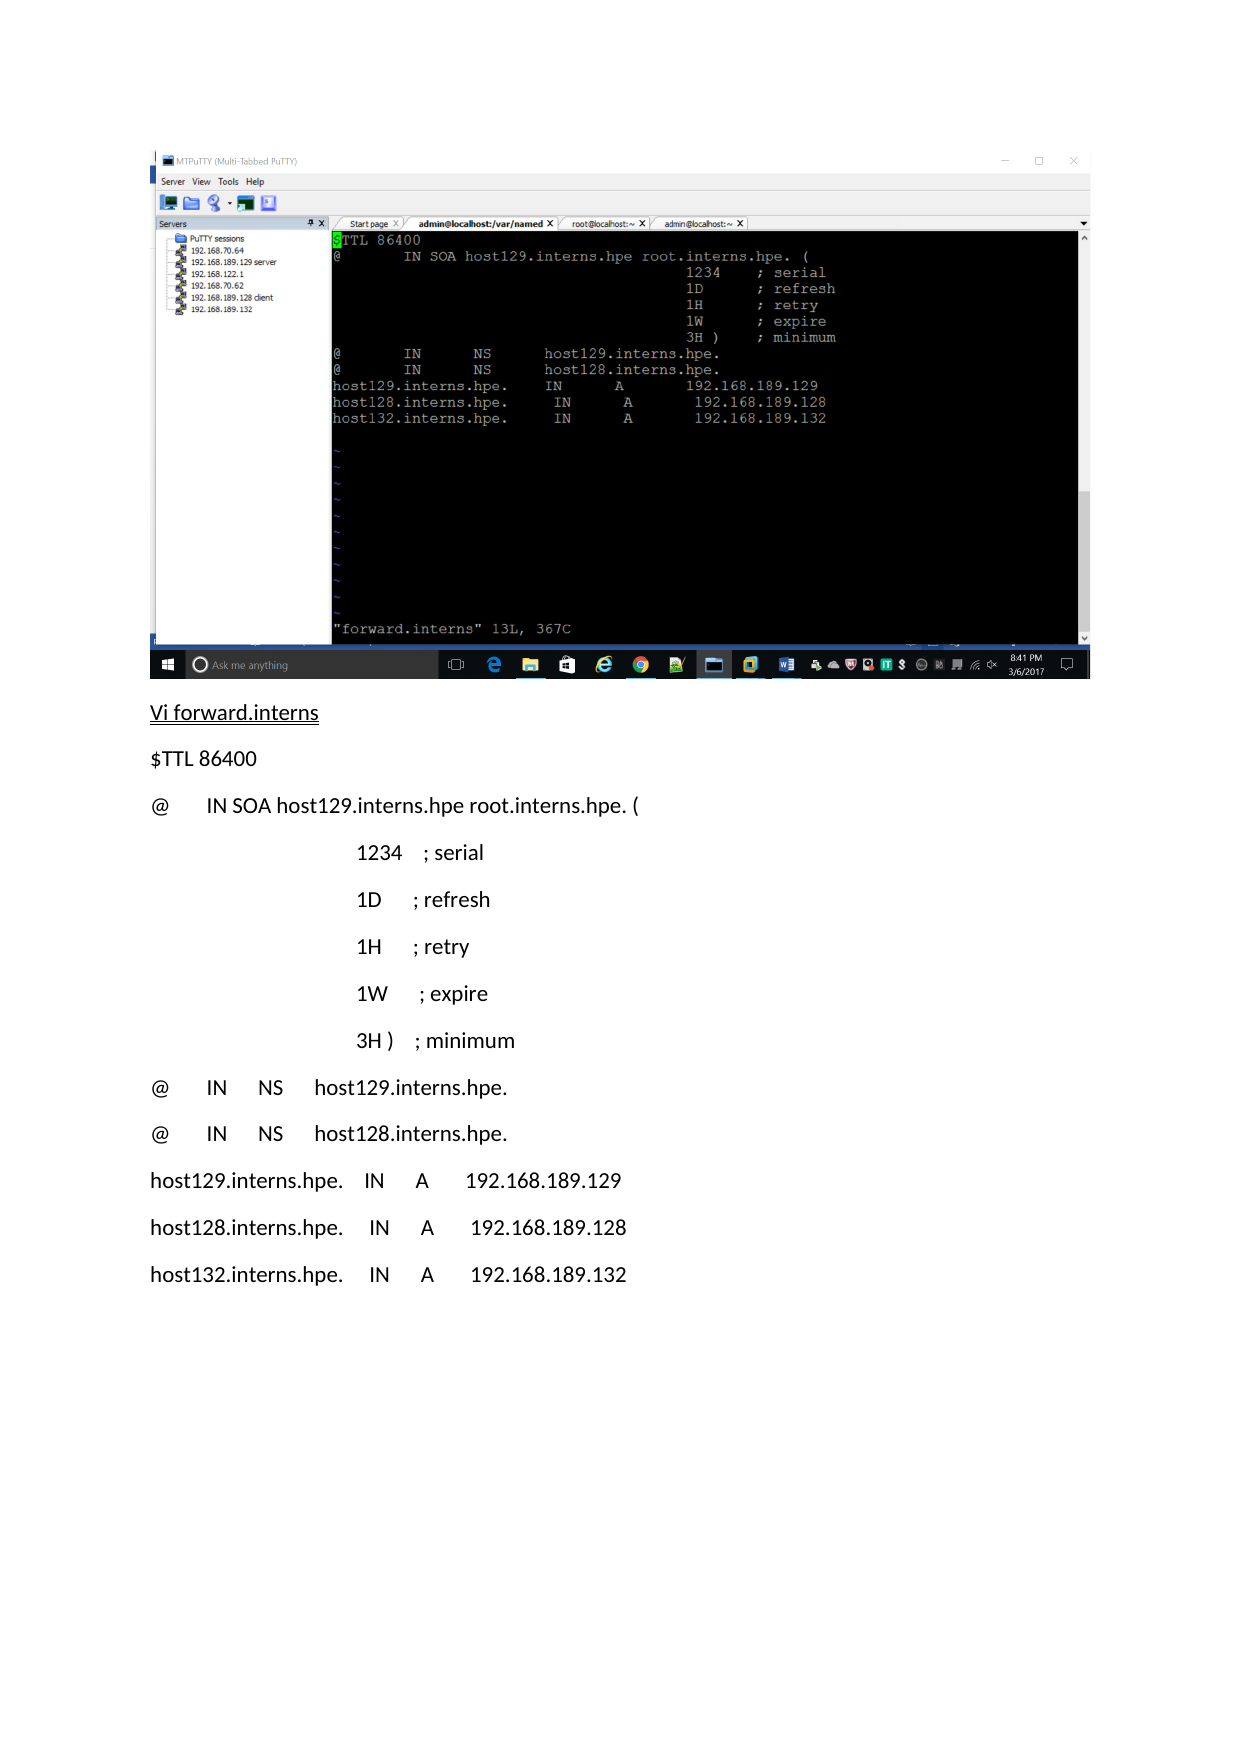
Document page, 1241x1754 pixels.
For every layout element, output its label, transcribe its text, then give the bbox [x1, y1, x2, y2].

text @ IN NS host129.interns.hpe. [150, 1073, 1090, 1101]
text 1W ; expire [150, 979, 1090, 1007]
text @ IN SOA host129.interns.hpe root.interns.hpe. ( [150, 791, 1090, 819]
text host128.interns.hpe. IN A 192.168.189.128 [150, 1213, 1090, 1241]
text @ IN NS host128.interns.hpe. [150, 1119, 1090, 1148]
text $TTL 86400 [150, 744, 1090, 773]
picture [150, 150, 1091, 679]
text 1H ; retry [150, 932, 1090, 960]
text 1234 ; serial [150, 838, 1090, 866]
text Vi forward.interns [150, 698, 1090, 726]
text 1D ; refresh [150, 885, 1090, 913]
text 3H ) ; minimum [150, 1026, 1090, 1054]
text host129.interns.hpe. IN A 192.168.189.129 [150, 1166, 1090, 1194]
text host132.interns.hpe. IN A 192.168.189.132 [150, 1260, 1090, 1288]
